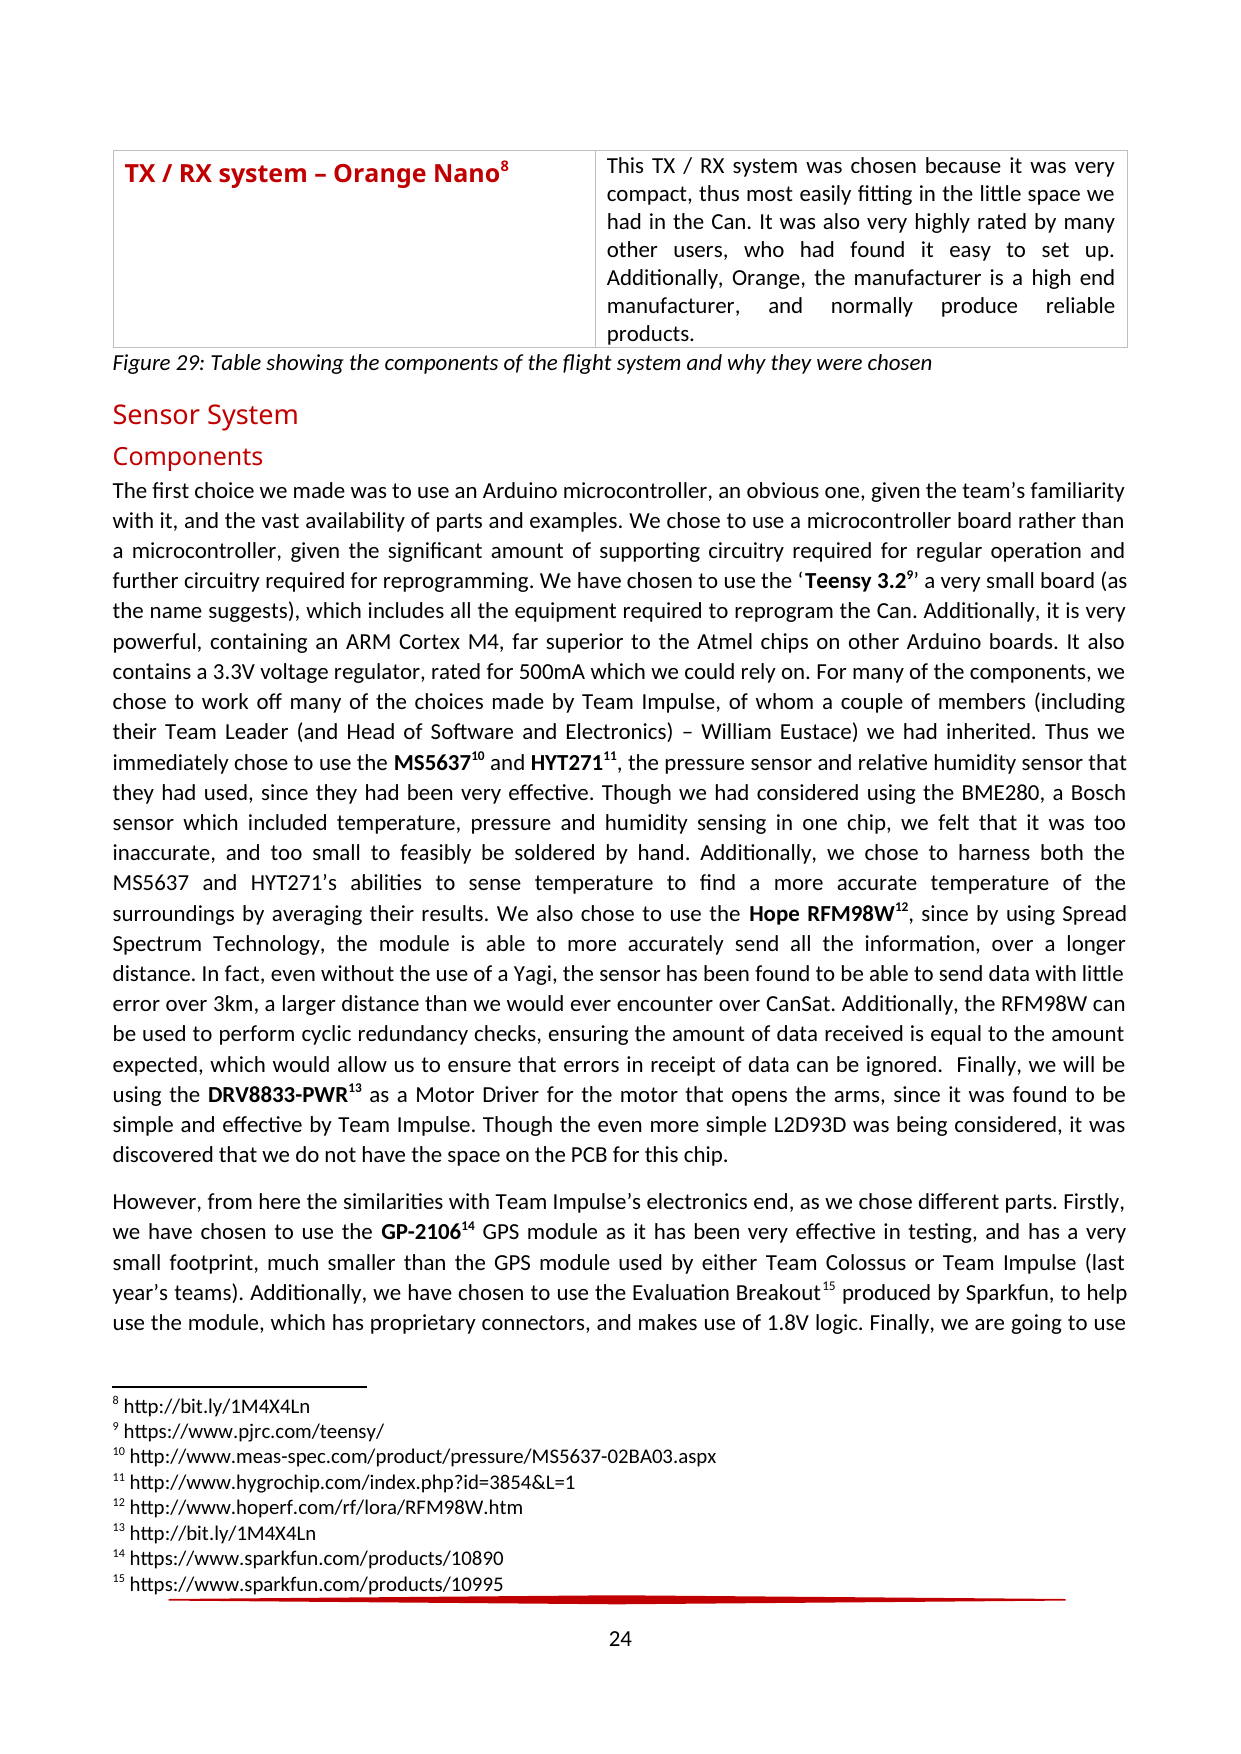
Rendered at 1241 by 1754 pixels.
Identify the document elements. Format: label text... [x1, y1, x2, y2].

table_cell TX / RX system – Orange Nano [114, 151, 595, 347]
text The first choice we made was to use an Arduino microcontroller, an obvious one, given the team’s familiarity with it, and the vast availability of parts and examples. We chose to use a microcontroller board rather than a microcontroller, given the significant amount of supporting circuitry required for regular operation and further circuitry required for reprogramming. We have chosen to use the ‘Teensy 3.2’ a very small board (as the name suggests), which includes all the equipment required to reprogram the Can. Additionally, it is very powerful, containing an ARM Cortex M4, far superior to the Atmel chips on other Arduino boards. It also contains a 3.3V voltage regulator, rated for 500mA which we could rely on. For many of the components, we chose to work off many of the choices made by Team Impulse, of whom a couple of members (including their Team Leader (and Head of Software and Electronics) – William Eustace) we had inherited. Thus we immediately chose to use the MS5637 and HYT271, the pressure sensor and relative humidity sensor that they had used, since they had been very effective. Though we had considered using the BME280, a Bosch sensor which included temperature, pressure and humidity sensing in one chip, we felt that it was too inaccurate, and too small to feasibly be soldered by hand. Additionally, we chose to harness both the MS5637 and HYT271’s abilities to sense temperature to find a more accurate temperature of the surroundings by averaging their results. We also chose to use the Hope RFM98W, since by using Spread Spectrum Technology, the module is able to more accurately send all the information, over a longer distance. In fact, even without the use of a Yagi, the sensor has been found to be able to send data with little error over 3km, a larger distance than we would ever encounter over CanSat. Additionally, the RFM98W can be used to perform cyclic redundancy checks, ensuring the amount of data received is equal to the amount expected, which would allow us to ensure that errors in receipt of data can be ignored. Finally, we will be using the DRV8833-PWR as a Motor Driver for the motor that opens the arms, since it was found to be simple and effective by Team Impulse. Though the even more simple L2D93D was being considered, it was discovered that we do not have the space on the PCB for this chip. [112, 476, 1128, 1168]
subtitle Components [112, 439, 1128, 473]
subtitle Sensor System [112, 395, 1128, 432]
text Figure 29: Table showing the components of the flight system and why they were chosen [112, 348, 1128, 376]
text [112, 1187, 1128, 1336]
table_cell This TX / RX system was chosen because it was very compact, thus most easily fitting in the little space we had in the Can. It was also very highly rated by many other users, who had found it easy to set up. Additionally, Orange, the manufacturer is a high end manufacturer, and normally produce reliable products. [596, 151, 1127, 347]
